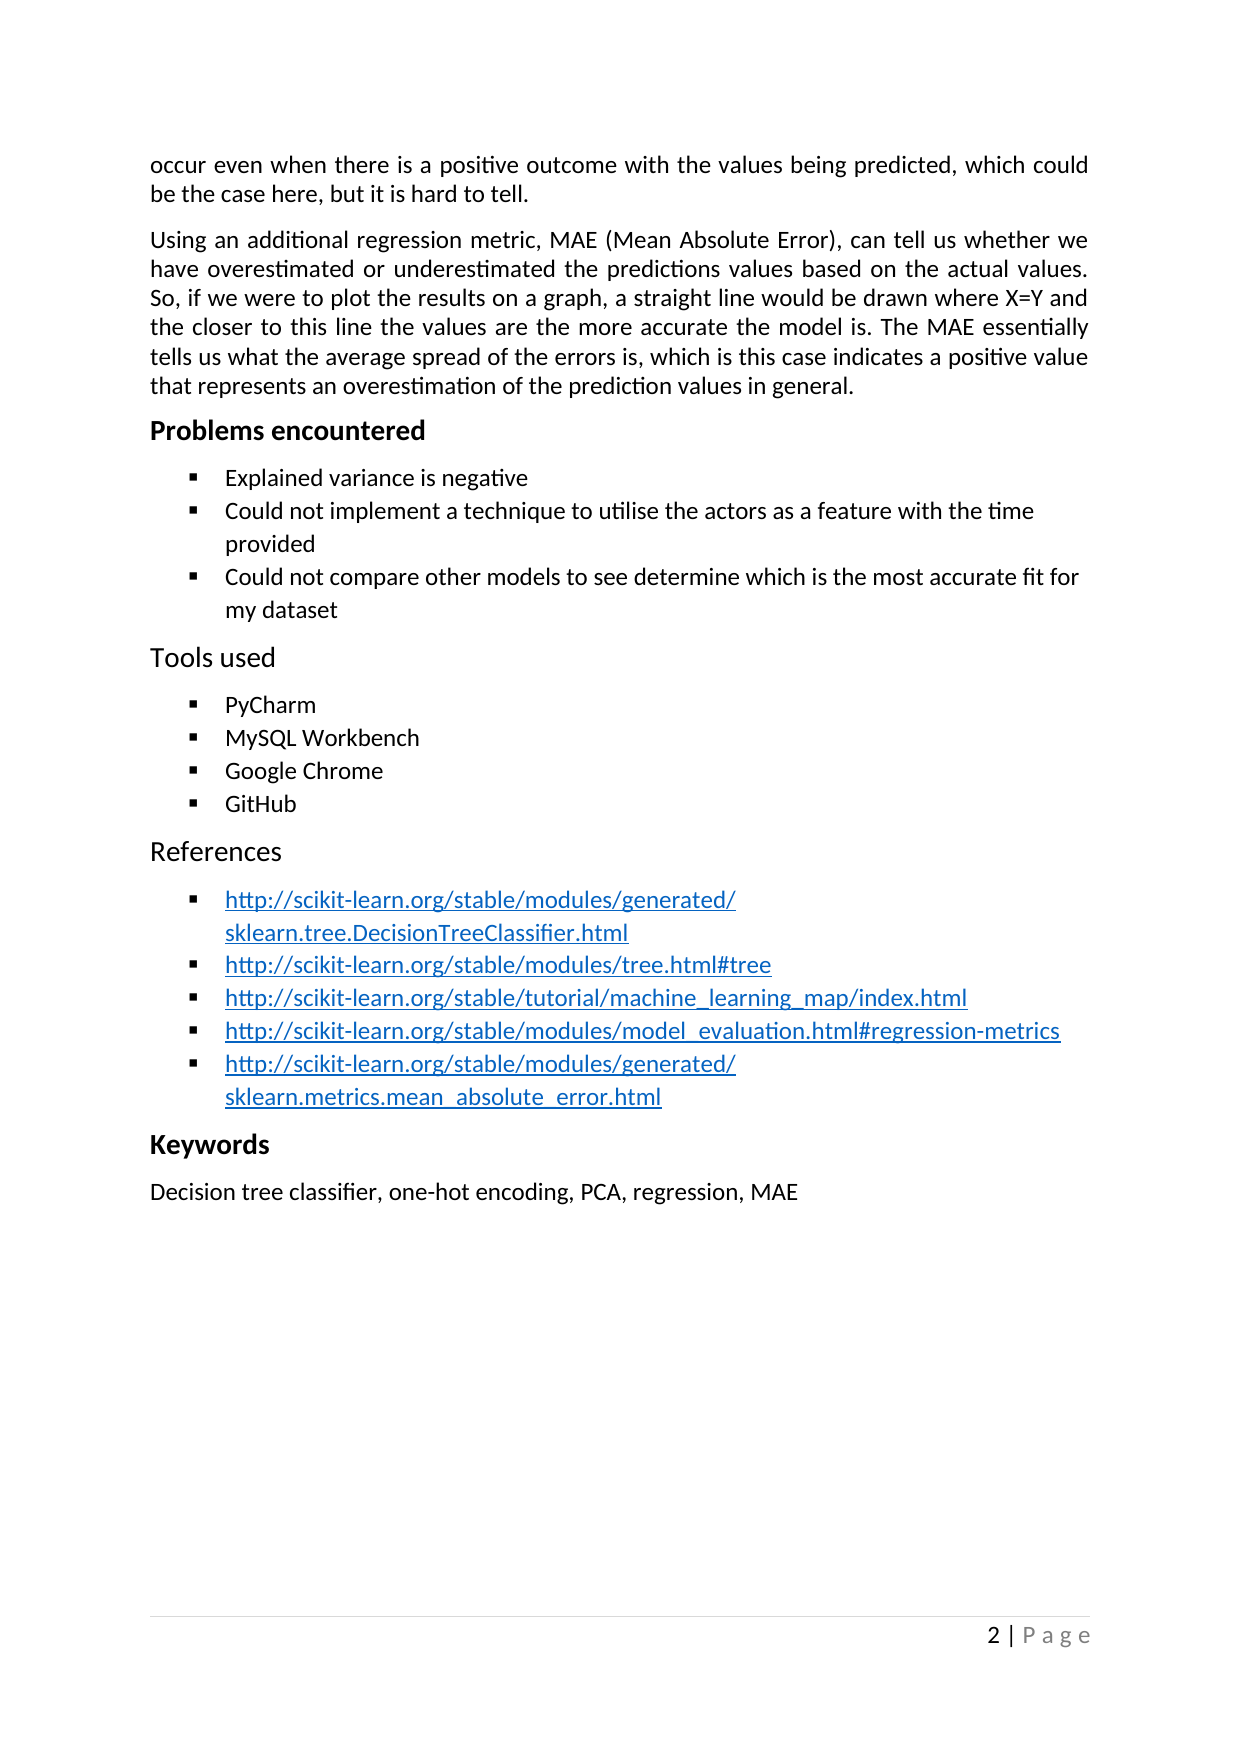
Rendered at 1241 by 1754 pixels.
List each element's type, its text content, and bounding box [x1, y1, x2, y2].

text Problems encountered [150, 417, 1090, 446]
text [150, 150, 1090, 208]
list Could not implement a technique to utilise the actors as a feature with the time provided [187, 495, 1090, 559]
list MySQL Workbench [187, 722, 1090, 753]
text Keywords [150, 1131, 1090, 1160]
list http://scikit-learn.org/stable/modules/generated/sklearn.metrics.mean_absolute_error.html [187, 1048, 1090, 1112]
text References [150, 838, 1090, 867]
text Using an additional regression metric, MAE (Mean Absolute Error), can tell us whether we have overestimated or underestimated the predictions values based on the actual values. So, if we were to plot the results on a graph, a straight line would be drawn where X=Y and the closer to this line the values are the more accurate the model is. The MAE essentially tells us what the average spread of the errors is, which is this case indicates a positive value that represents an overestimation of the prediction values in general. [150, 225, 1090, 400]
list http://scikit-learn.org/stable/modules/generated/sklearn.tree.DecisionTreeClassifier.html [187, 884, 1090, 947]
list http://scikit-learn.org/stable/modules/model_evaluation.html#regression-metrics [187, 1015, 1090, 1046]
text Decision tree classifier, one-hot encoding, PCA, regression, MAE [150, 1177, 1090, 1206]
list Could not compare other models to see determine which is the most accurate fit for my dataset [187, 561, 1090, 625]
list GitHub [187, 788, 1090, 819]
list Explained variance is negative [187, 462, 1090, 493]
text Tools used [150, 644, 1090, 673]
list http://scikit-learn.org/stable/tutorial/machine_learning_map/index.html [187, 982, 1090, 1013]
list PyCharm [187, 689, 1090, 720]
list http://scikit-learn.org/stable/modules/tree.html#tree [187, 949, 1090, 980]
list Google Chrome [187, 755, 1090, 786]
